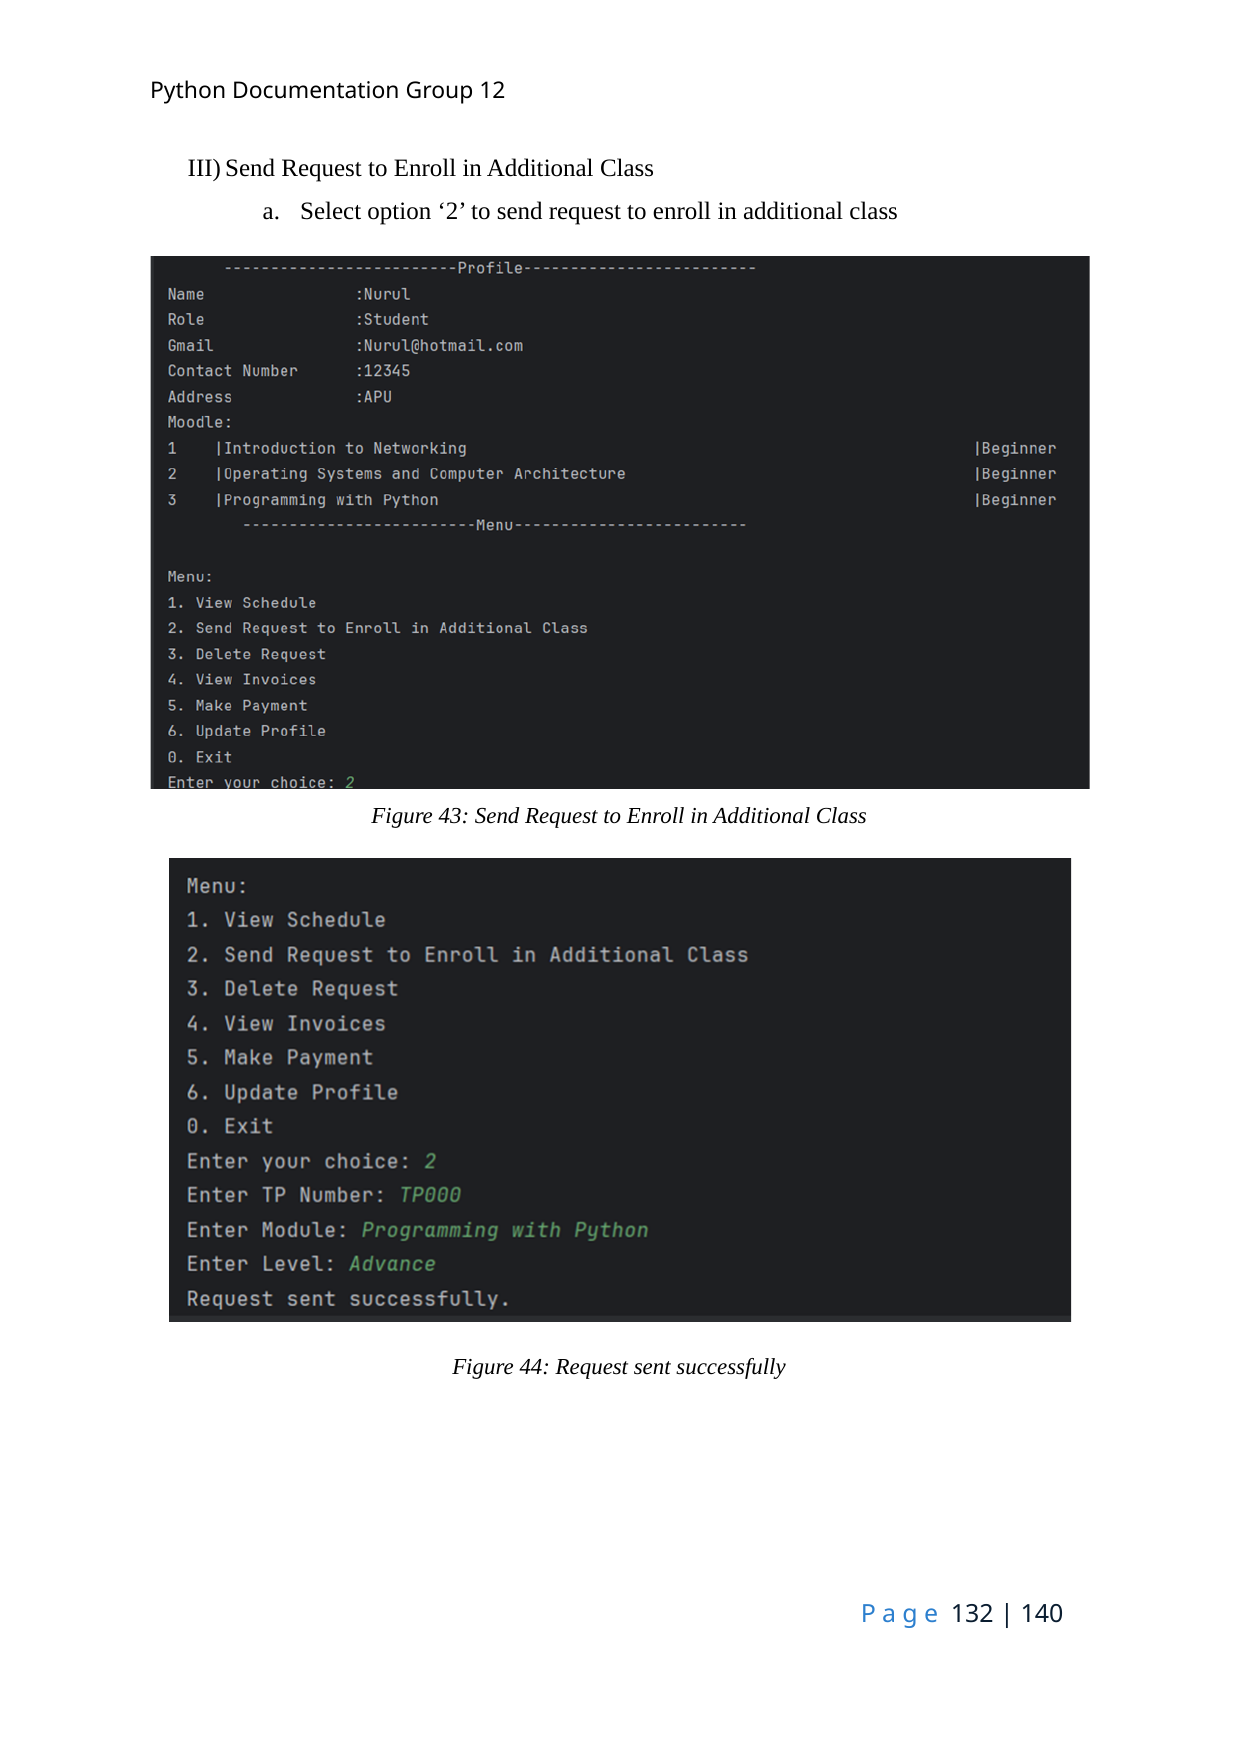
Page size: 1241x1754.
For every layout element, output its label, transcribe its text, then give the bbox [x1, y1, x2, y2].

text Figure 44: Request sent successfully [148, 1353, 1092, 1380]
picture [169, 858, 1072, 1322]
picture [150, 256, 1090, 789]
list Send Request to Enroll in Additional Class [187, 153, 1092, 182]
list Select option ‘2’ to send request to enroll in additional class [262, 196, 1092, 225]
